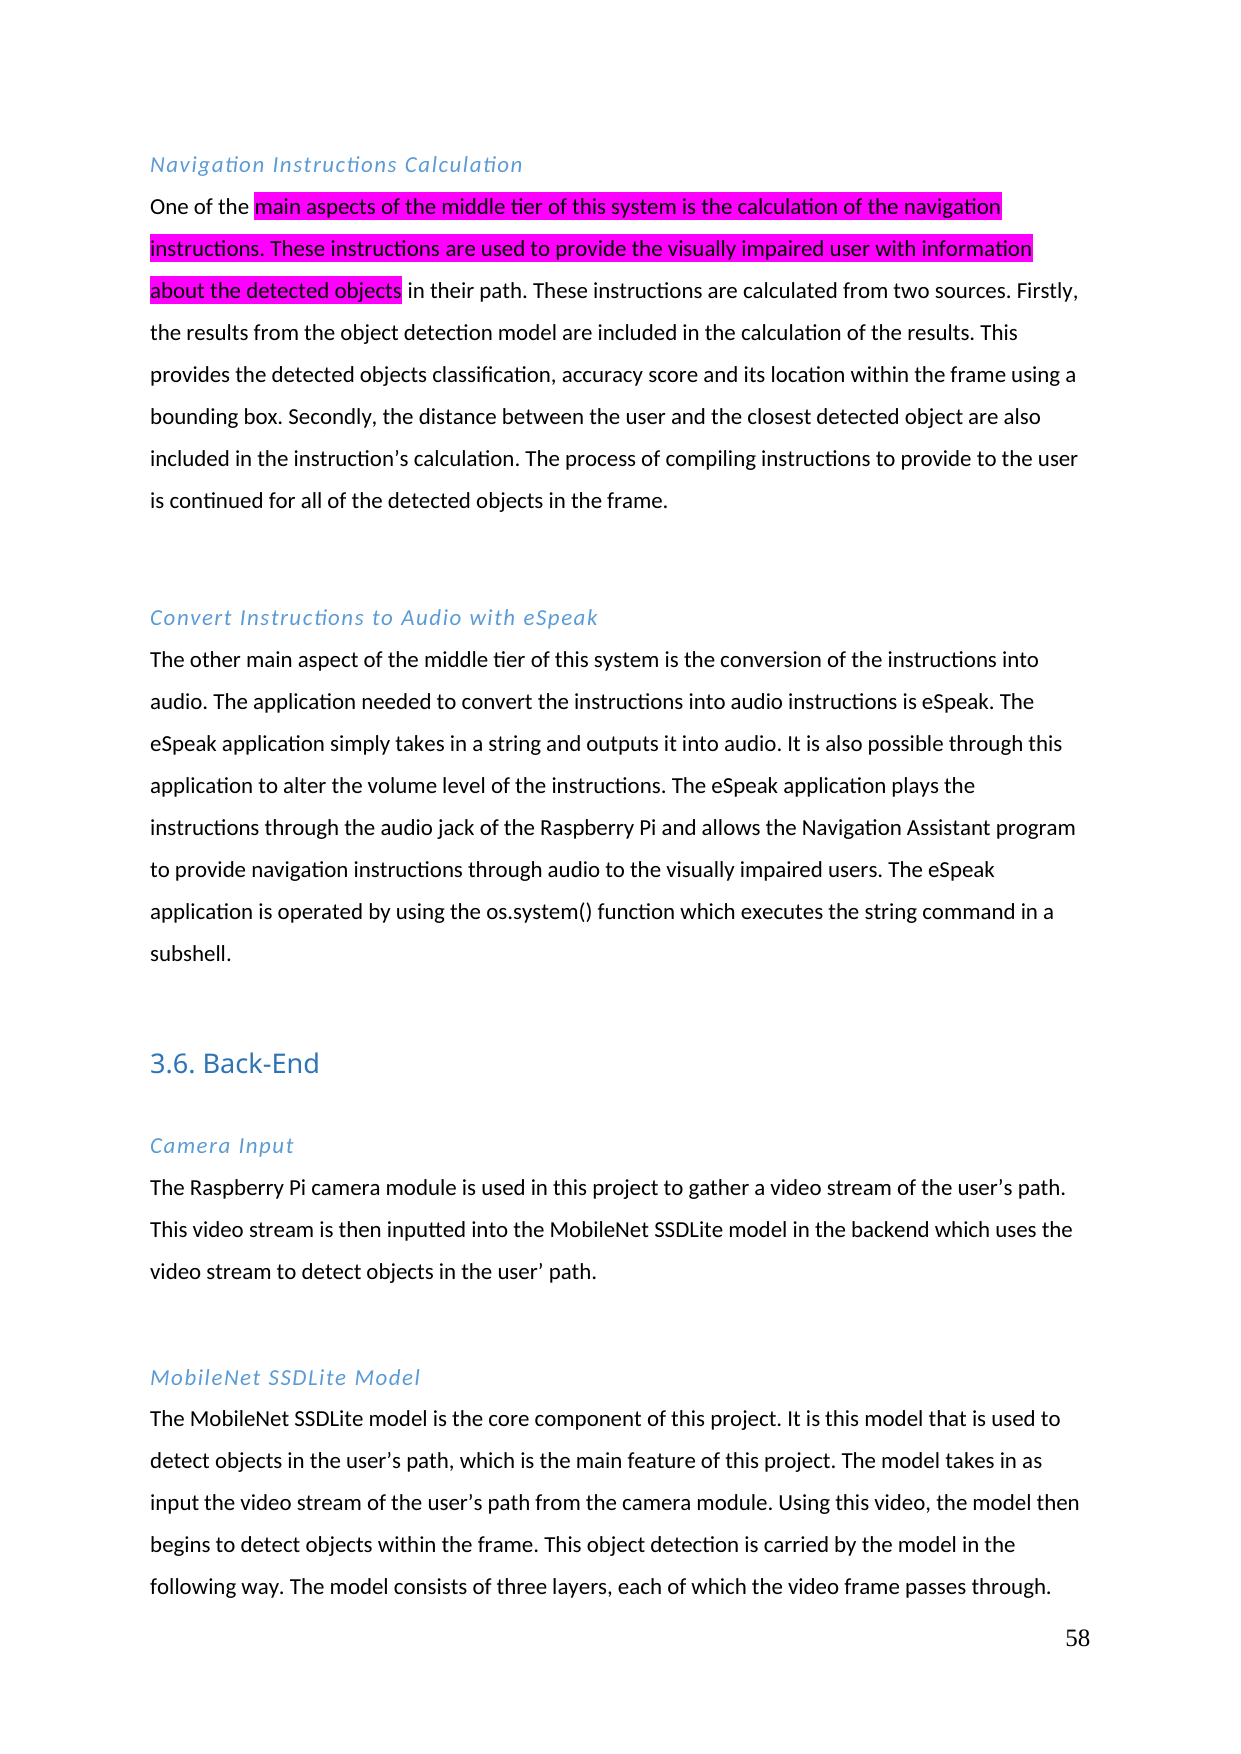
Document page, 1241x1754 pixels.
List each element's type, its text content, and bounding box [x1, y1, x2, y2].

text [150, 1404, 1090, 1601]
text The Raspberry Pi camera module is used in this project to gather a video stream of the user’s path. This video stream is then inputted into the MobileNet SSDLite model in the backend which uses the video stream to detect objects in the user’ path. [150, 1173, 1090, 1285]
subtitle 3.6. Back-End [150, 1044, 1090, 1081]
text The other main aspect of the middle tier of this system is the conversion of the instructions into audio. The application needed to convert the instructions into audio instructions is eSpeak. The eSpeak application simply takes in a string and outputs it into audio. It is also possible through this application to alter the volume level of the instructions. The eSpeak application plays the instructions through the audio jack of the Raspberry Pi and allows the Navigation Assistant program to provide navigation instructions through audio to the visually impaired users. The eSpeak application is operated by using the os.system() function which executes the string command in a subshell. [150, 645, 1090, 967]
subtitle Camera Input [150, 1131, 1090, 1159]
subtitle Navigation Instructions Calculation [150, 150, 1090, 178]
text One of the main aspects of the middle tier of this system is the calculation of the navigation instructions. These instructions are used to provide the visually impaired user with information about the detected objects in their path. These instructions are calculated from two sources. Firstly, the results from the object detection model are included in the calculation of the results. This provides the detected objects classification, accuracy score and its location within the frame using a bounding box. Secondly, the distance between the user and the closest detected object are also included in the instruction’s calculation. The process of compiling instructions to provide to the user is continued for all of the detected objects in the frame. [150, 192, 1090, 514]
subtitle Convert Instructions to Audio with eSpeak [150, 603, 1090, 631]
subtitle MobileNet SSDLite Model [150, 1363, 1090, 1391]
